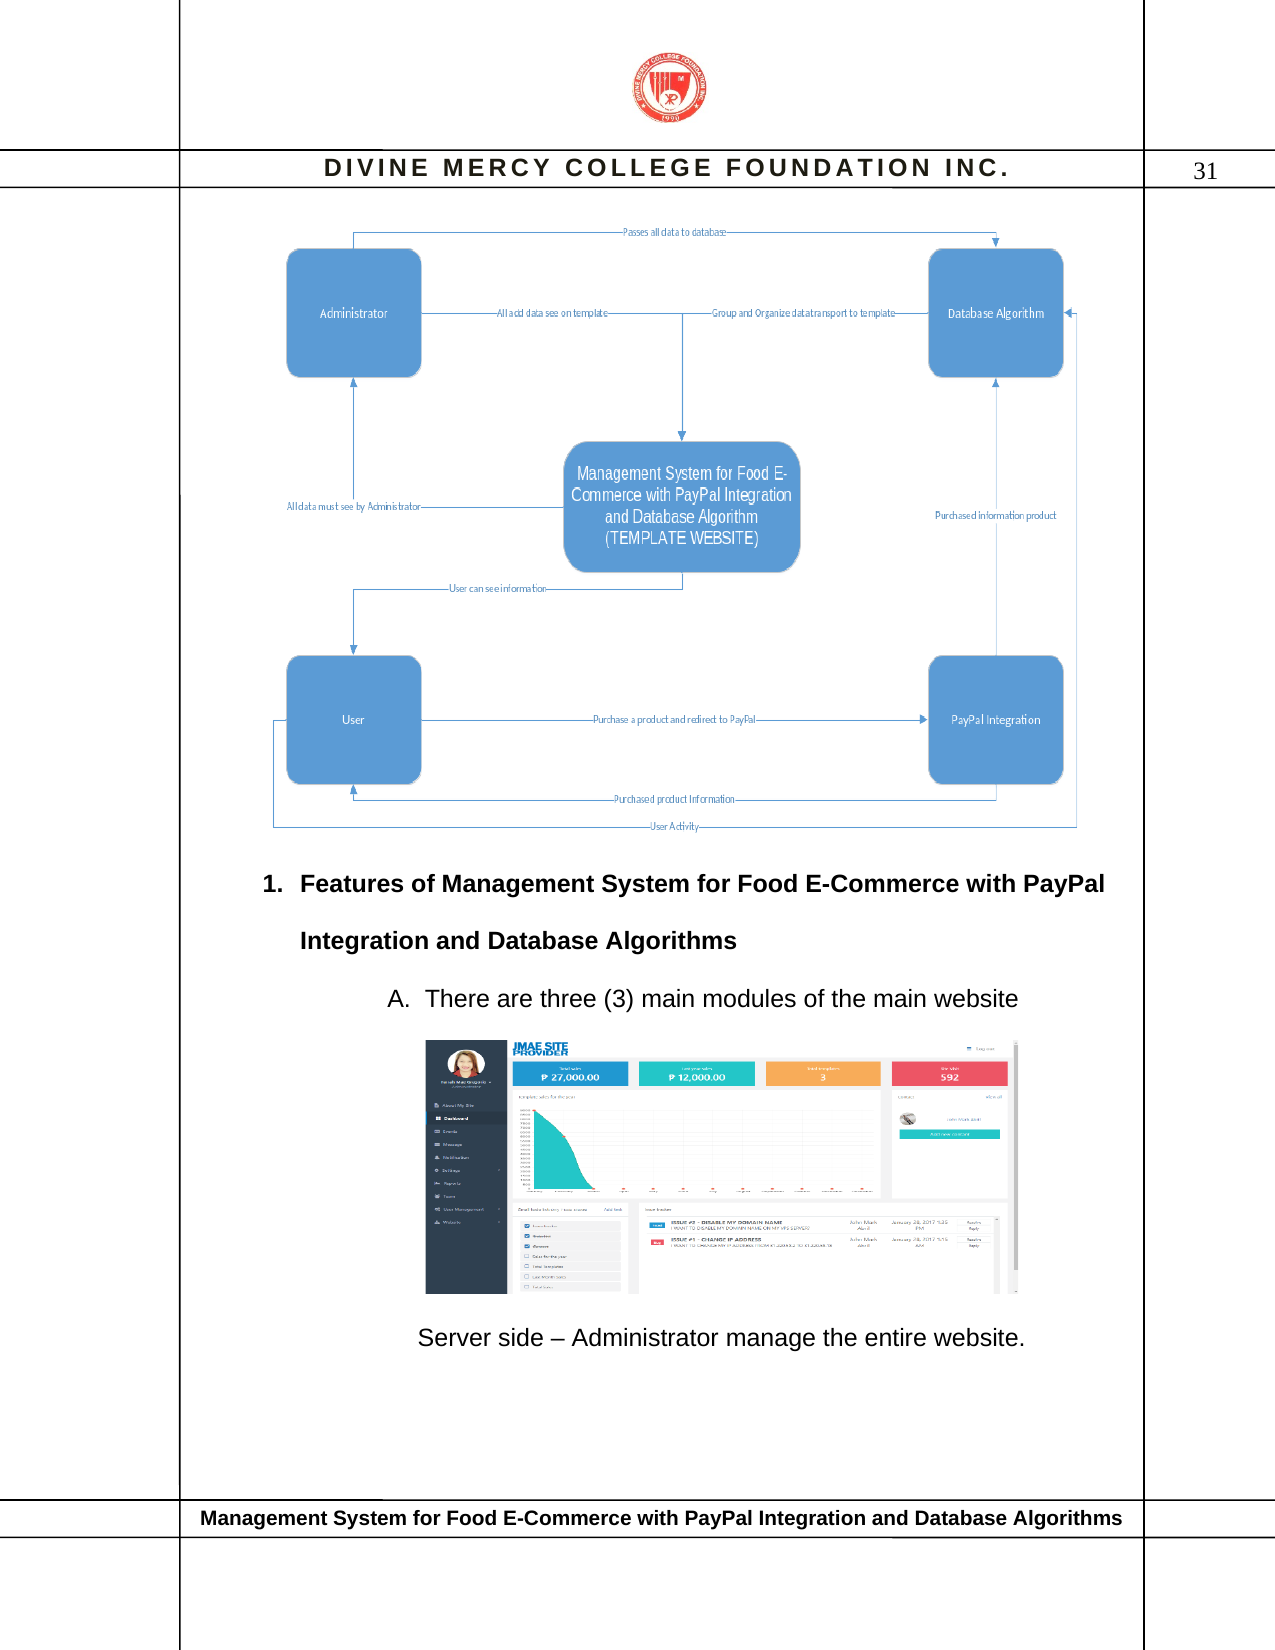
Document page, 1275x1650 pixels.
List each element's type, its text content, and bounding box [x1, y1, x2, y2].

picture [632, 52, 709, 123]
picture [425, 1040, 1019, 1294]
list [300, 984, 1106, 1409]
list Features of Management System for Food E-Commerce with PayPal Integration and Database Algorithms [262, 869, 1106, 955]
